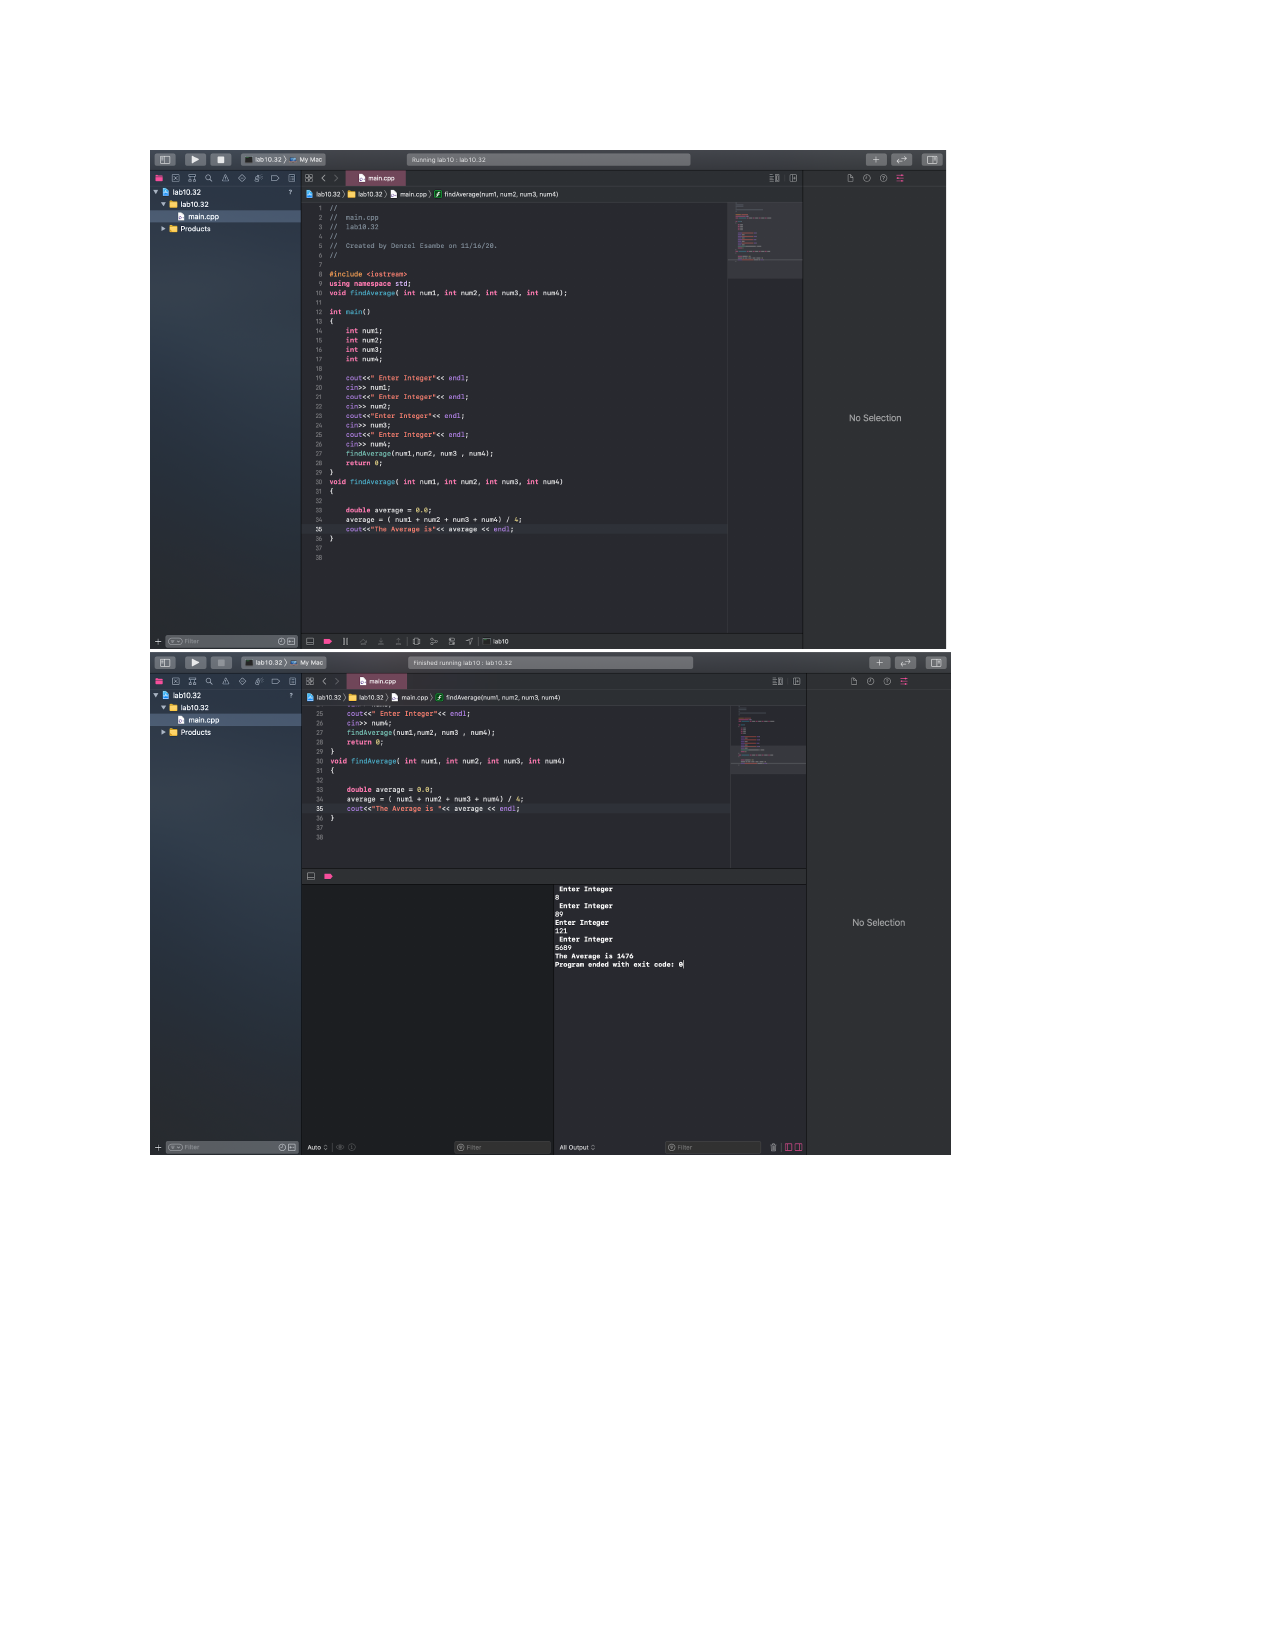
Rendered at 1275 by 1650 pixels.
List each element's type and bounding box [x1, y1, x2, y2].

picture [150, 150, 947, 649]
picture [150, 652, 951, 1155]
